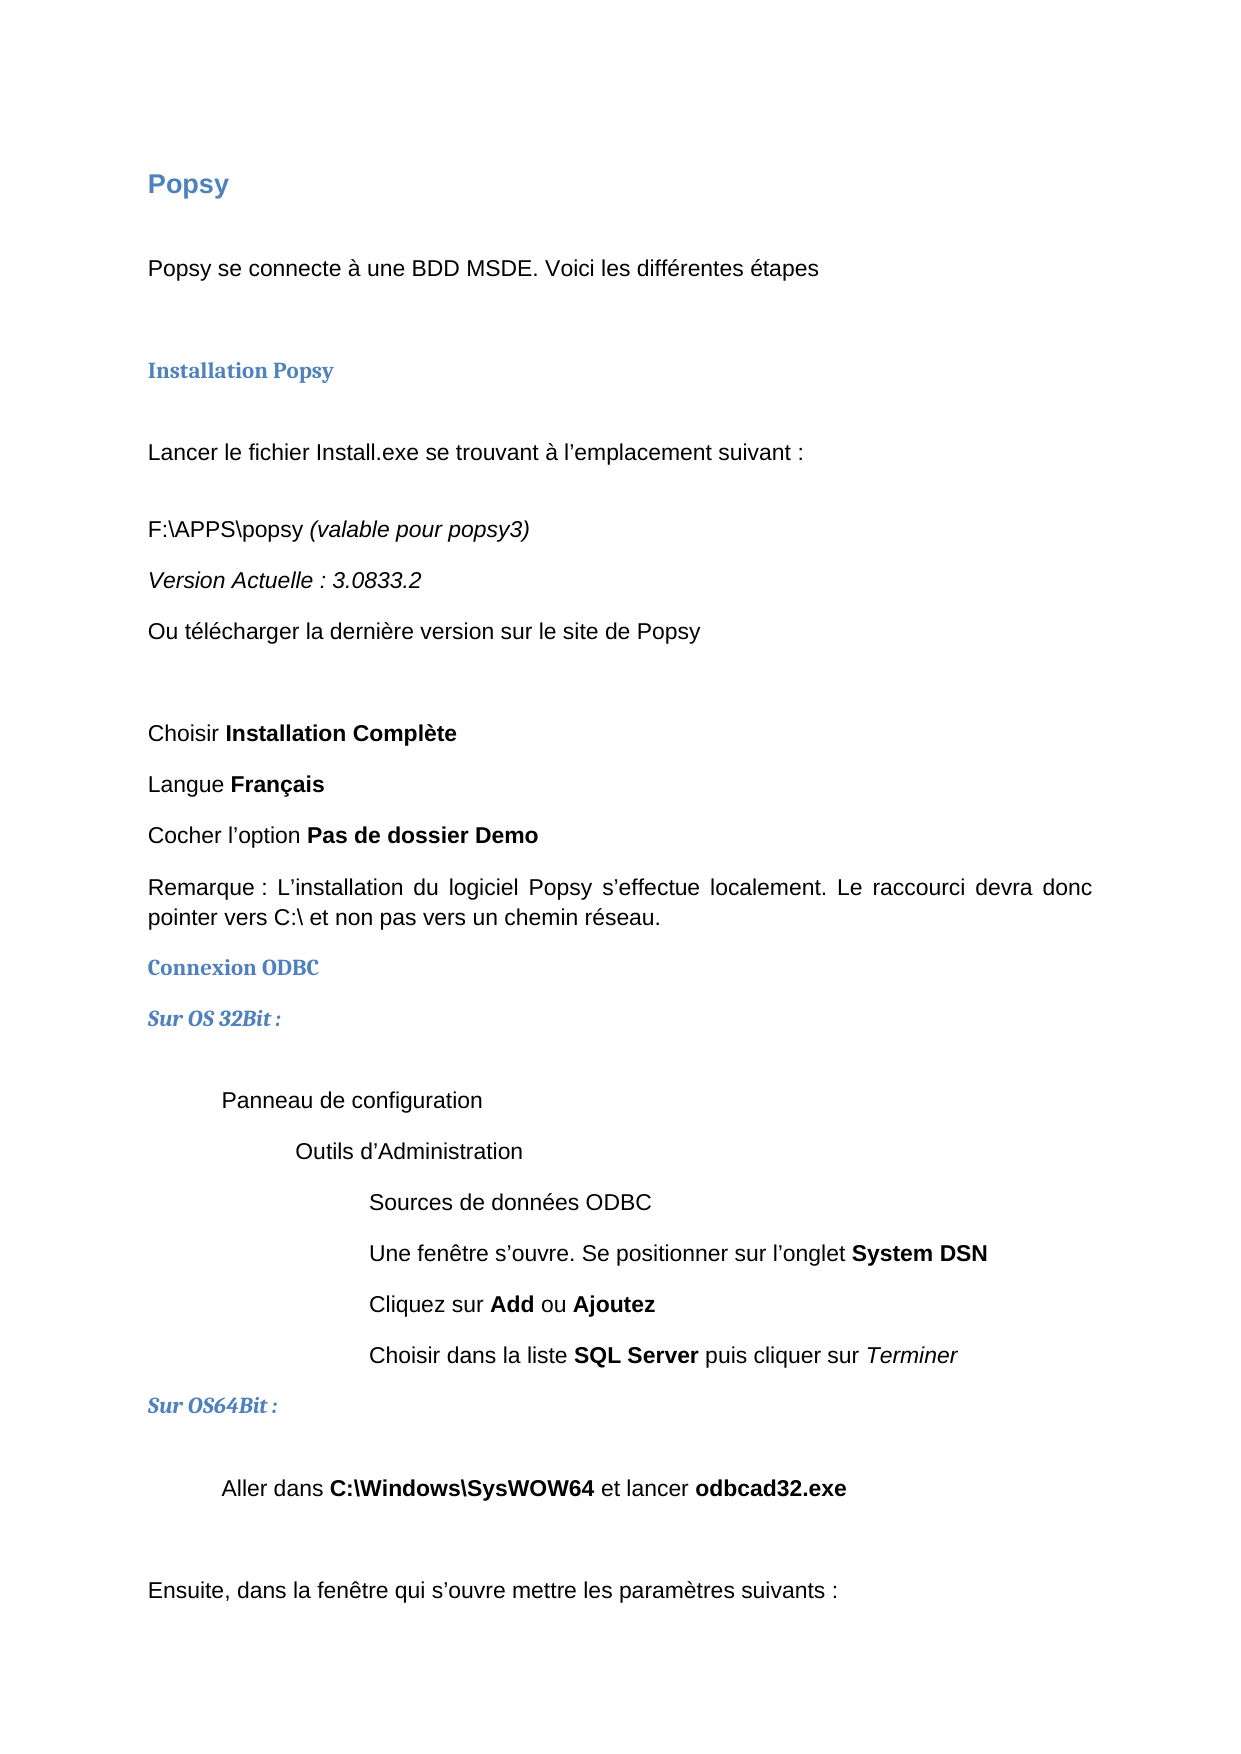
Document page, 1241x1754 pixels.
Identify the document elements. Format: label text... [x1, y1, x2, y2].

text Langue Français [148, 771, 1093, 798]
text Sources de données ODBC [221, 1189, 1093, 1215]
text Ensuite, dans la fenêtre qui s’ouvre mettre les paramètres suivants : [148, 1577, 1093, 1603]
text Cliquez sur Add ou Ajoutez [221, 1291, 1093, 1317]
text Choisir dans la liste SQL Server puis cliquer sur Terminer [221, 1342, 1093, 1368]
text Panneau de configuration [221, 1087, 1093, 1113]
subtitle Sur OS64Bit : [148, 1393, 1093, 1419]
text Popsy se connecte à une BDD MSDE. Voici les différentes étapes [148, 255, 1093, 282]
text Une fenêtre s’ouvre. Se positionner sur l’onglet System DSN [221, 1240, 1093, 1266]
text Lancer le fichier Install.exe se trouvant à l’emplacement suivant : [148, 439, 1093, 465]
subtitle Sur OS 32Bit : [148, 1006, 1093, 1032]
text Outils d’Administration [221, 1138, 1093, 1164]
text Remarque : L’installation du logiciel Popsy s’effectue localement. Le raccourci devra donc pointer vers C:\ et non pas vers un chemin réseau. [148, 873, 1093, 930]
subtitle Connexion ODBC [148, 955, 1093, 981]
text Ou télécharger la dernière version sur le site de Popsy [148, 618, 1093, 644]
text Cocher l’option Pas de dossier Demo [148, 822, 1093, 849]
subtitle Popsy [148, 168, 1093, 200]
subtitle Installation Popsy [148, 357, 1093, 384]
text Version Actuelle : 3.0833.2 [148, 567, 1093, 593]
text Choisir Installation Complète [148, 720, 1093, 747]
text F:\APPS\popsy (valable pour popsy3) [148, 516, 1093, 542]
text Aller dans C:\Windows\SysWOW64 et lancer odbcad32.exe [221, 1474, 1093, 1501]
